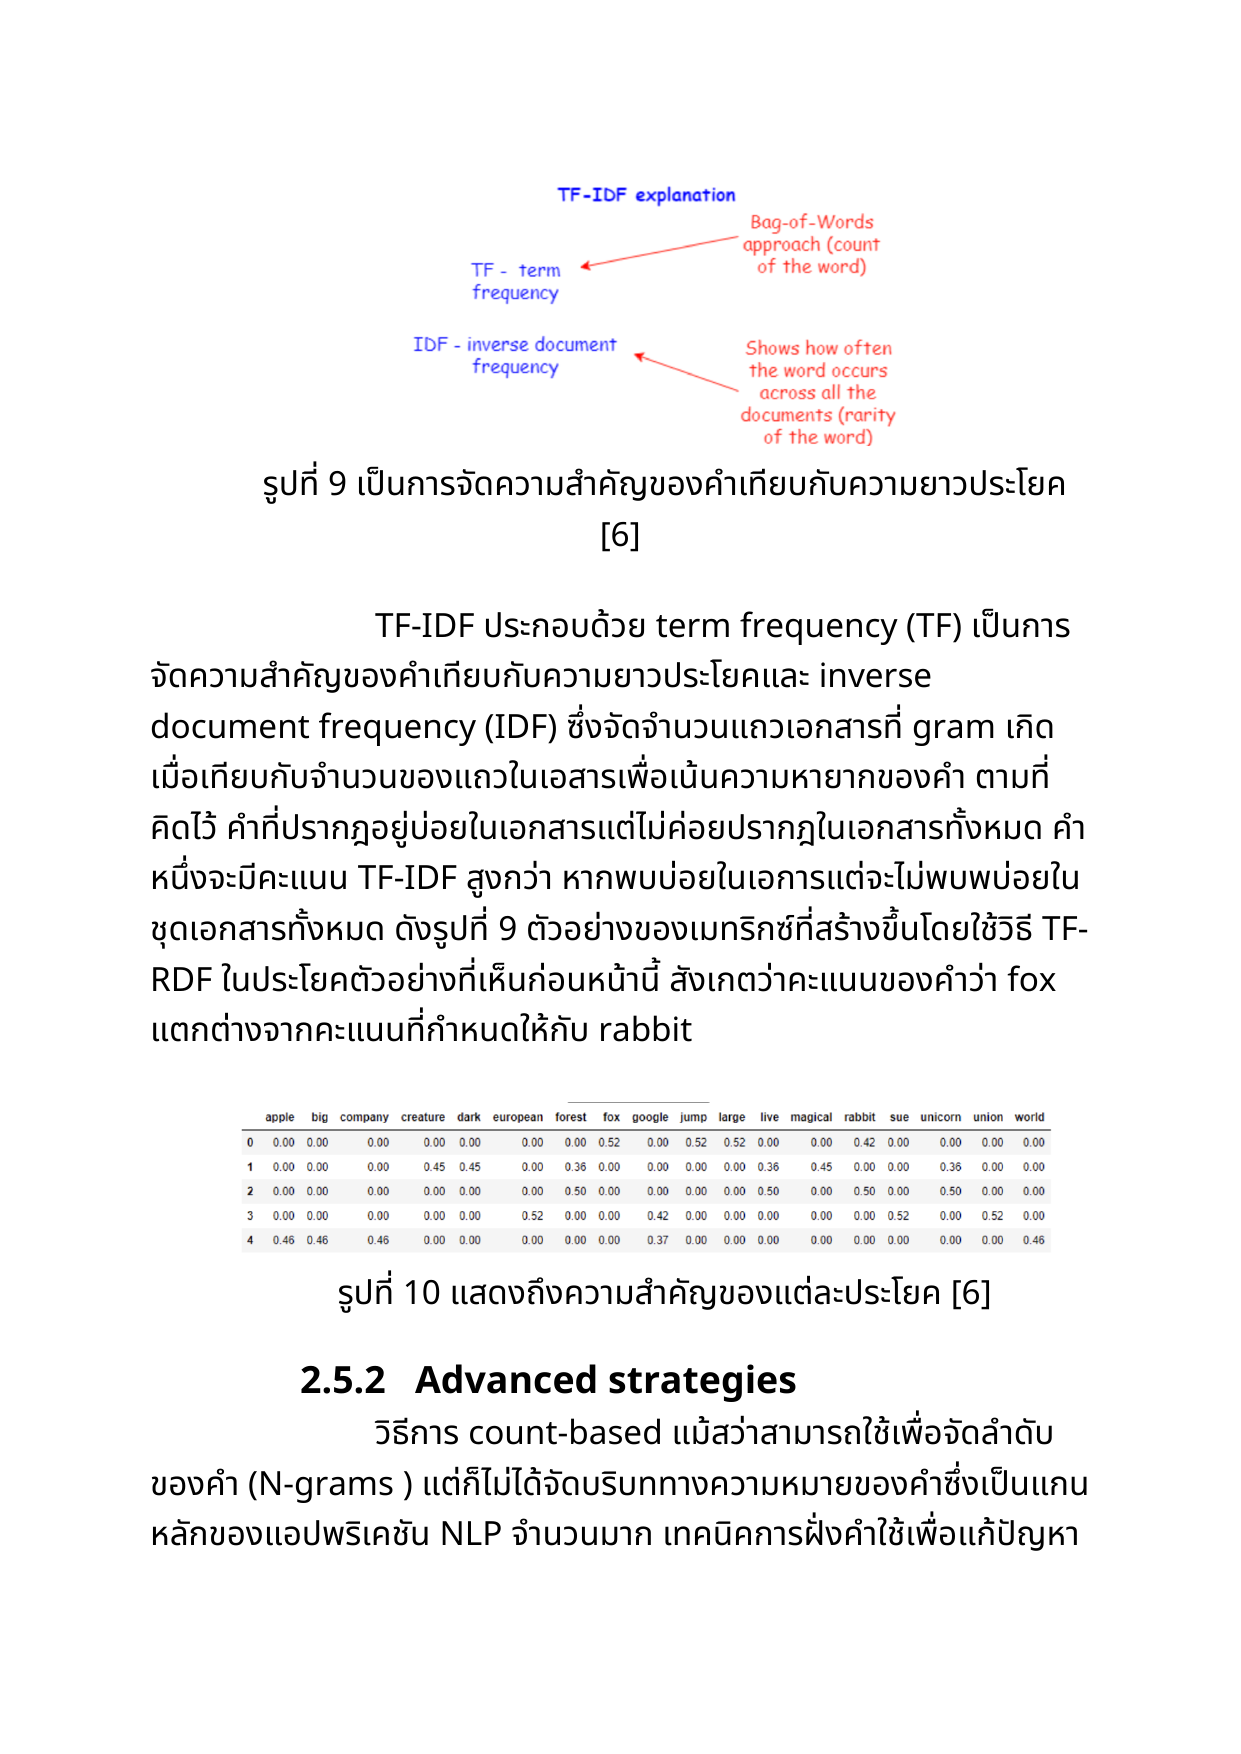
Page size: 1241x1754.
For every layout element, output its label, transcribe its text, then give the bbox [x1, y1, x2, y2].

picture [238, 1102, 1091, 1269]
picture [374, 150, 955, 460]
list รูปที่ 10 แสดงถึงความสำคัญของแต่ละประโยค [6] [150, 1268, 1090, 1319]
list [150, 1353, 1090, 1561]
list รูปที่ 9 เป็นการจัดความสำคัญของคำเทียบกับความยาวประโยค [6] [150, 460, 1090, 556]
list TF-IDF ประกอบด้วย term frequency (TF) เป็นการจัดความสำคัญของคำเทียบกับความยาวประโยคและ inverse document frequency (IDF) ซึ่งจัดจำนวนแถวเอกสารที่ gram เกิดเมื่อเทียบกับจำนวนของแถวในเอสารเพื่อเน้นความหายากของคำ ตามที่คิดไว้ คำที่ปรากฎอยู่บ่อยในเอกสารแต่ไม่ค่อยปรากฎในเอกสารทั้งหมด คำหนึ่งจะมีคะแนน TF-IDF สูงกว่า หากพบบ่อยในเอการแต่จะไม่พบพบ่อยในชุดเอกสารทั้งหมด ดังรูปที่ 9 ตัวอย่างของเมทริกซ์ที่สร้างขึ้นโดยใช้วิธี TF-RDF ในประโยคตัวอย่างที่เห็นก่อนหน้านี้ สังเกตว่าคะแนนของคำว่า fox แตกต่างจากคะแนนที่กำหนดให้กับ rabbit [150, 601, 1090, 1057]
